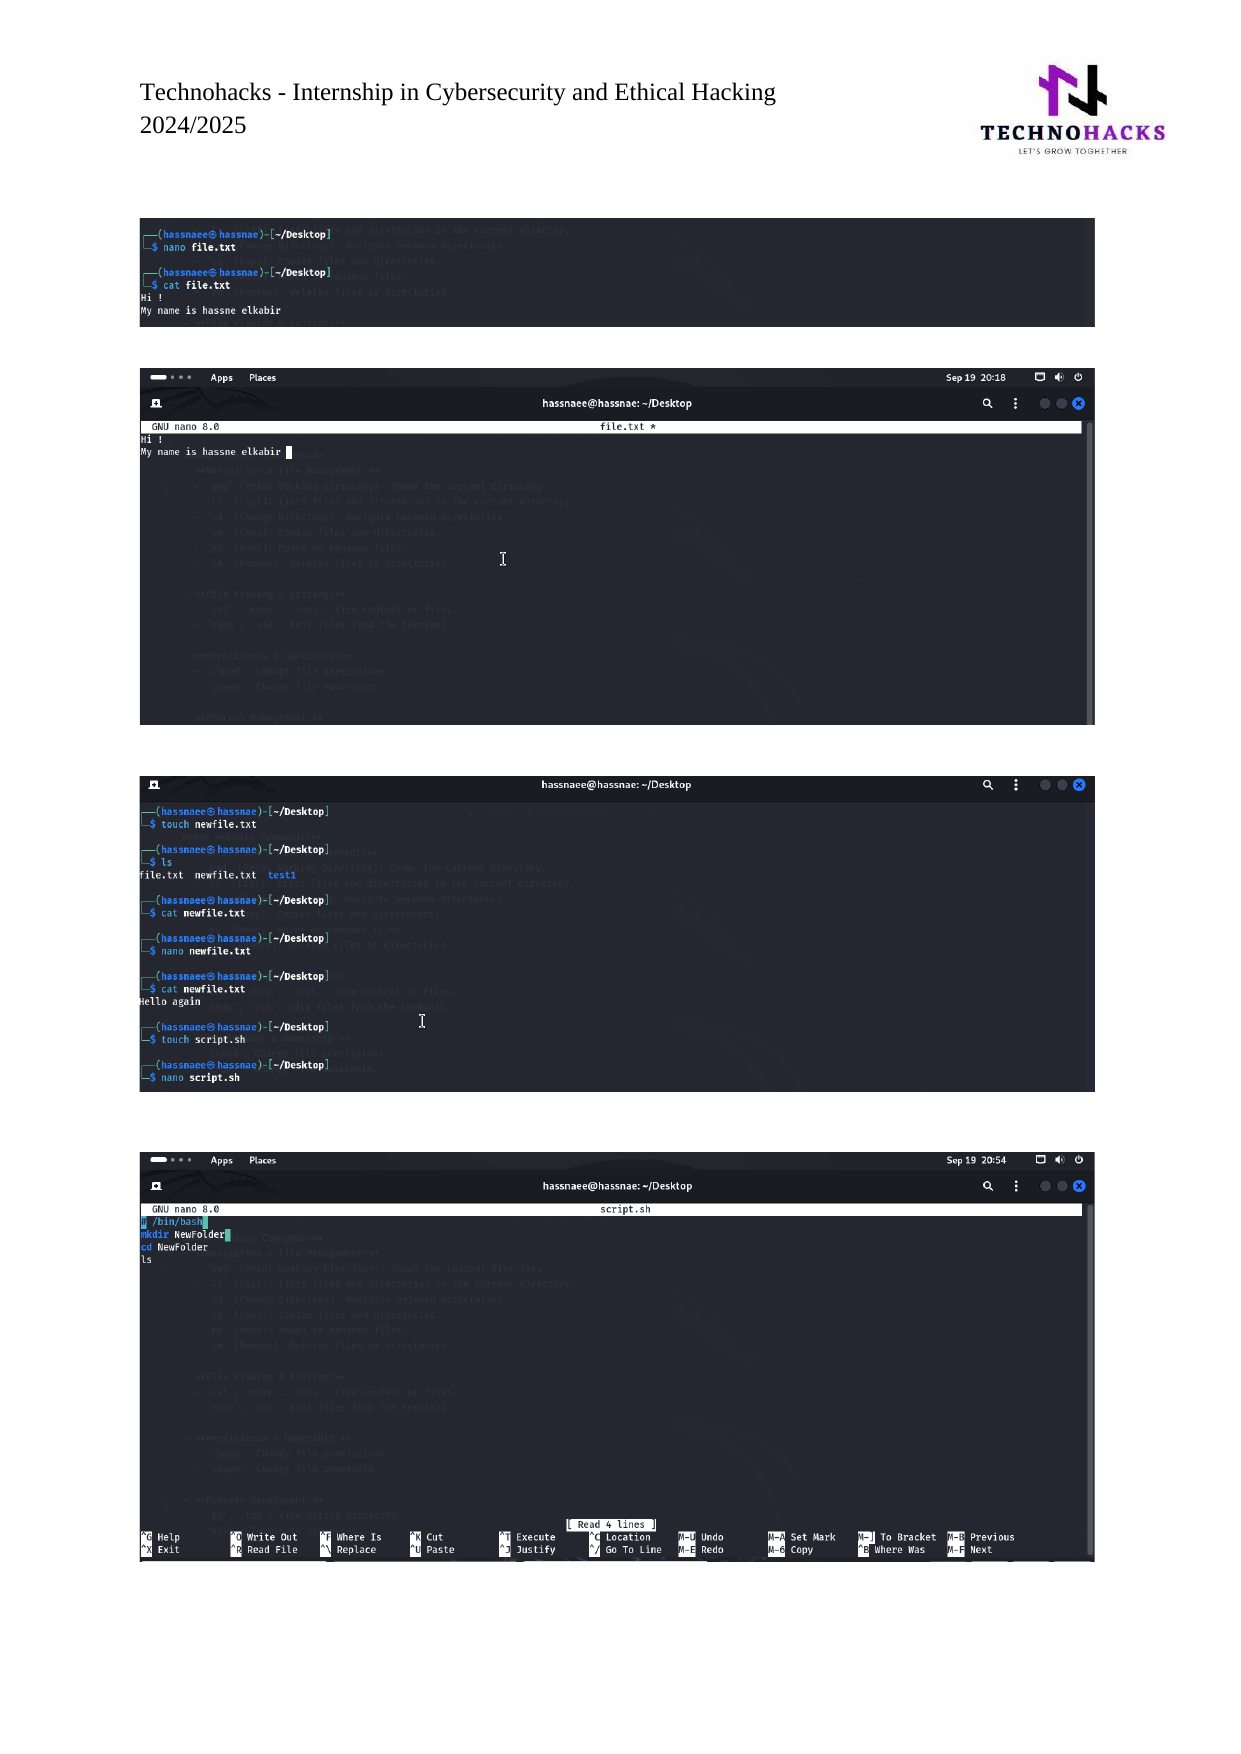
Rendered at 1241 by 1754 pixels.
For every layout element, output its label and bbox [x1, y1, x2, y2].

picture [139, 8, 1178, 327]
picture [139, 776, 1095, 1092]
picture [139, 1152, 1095, 1562]
picture [139, 368, 1095, 725]
